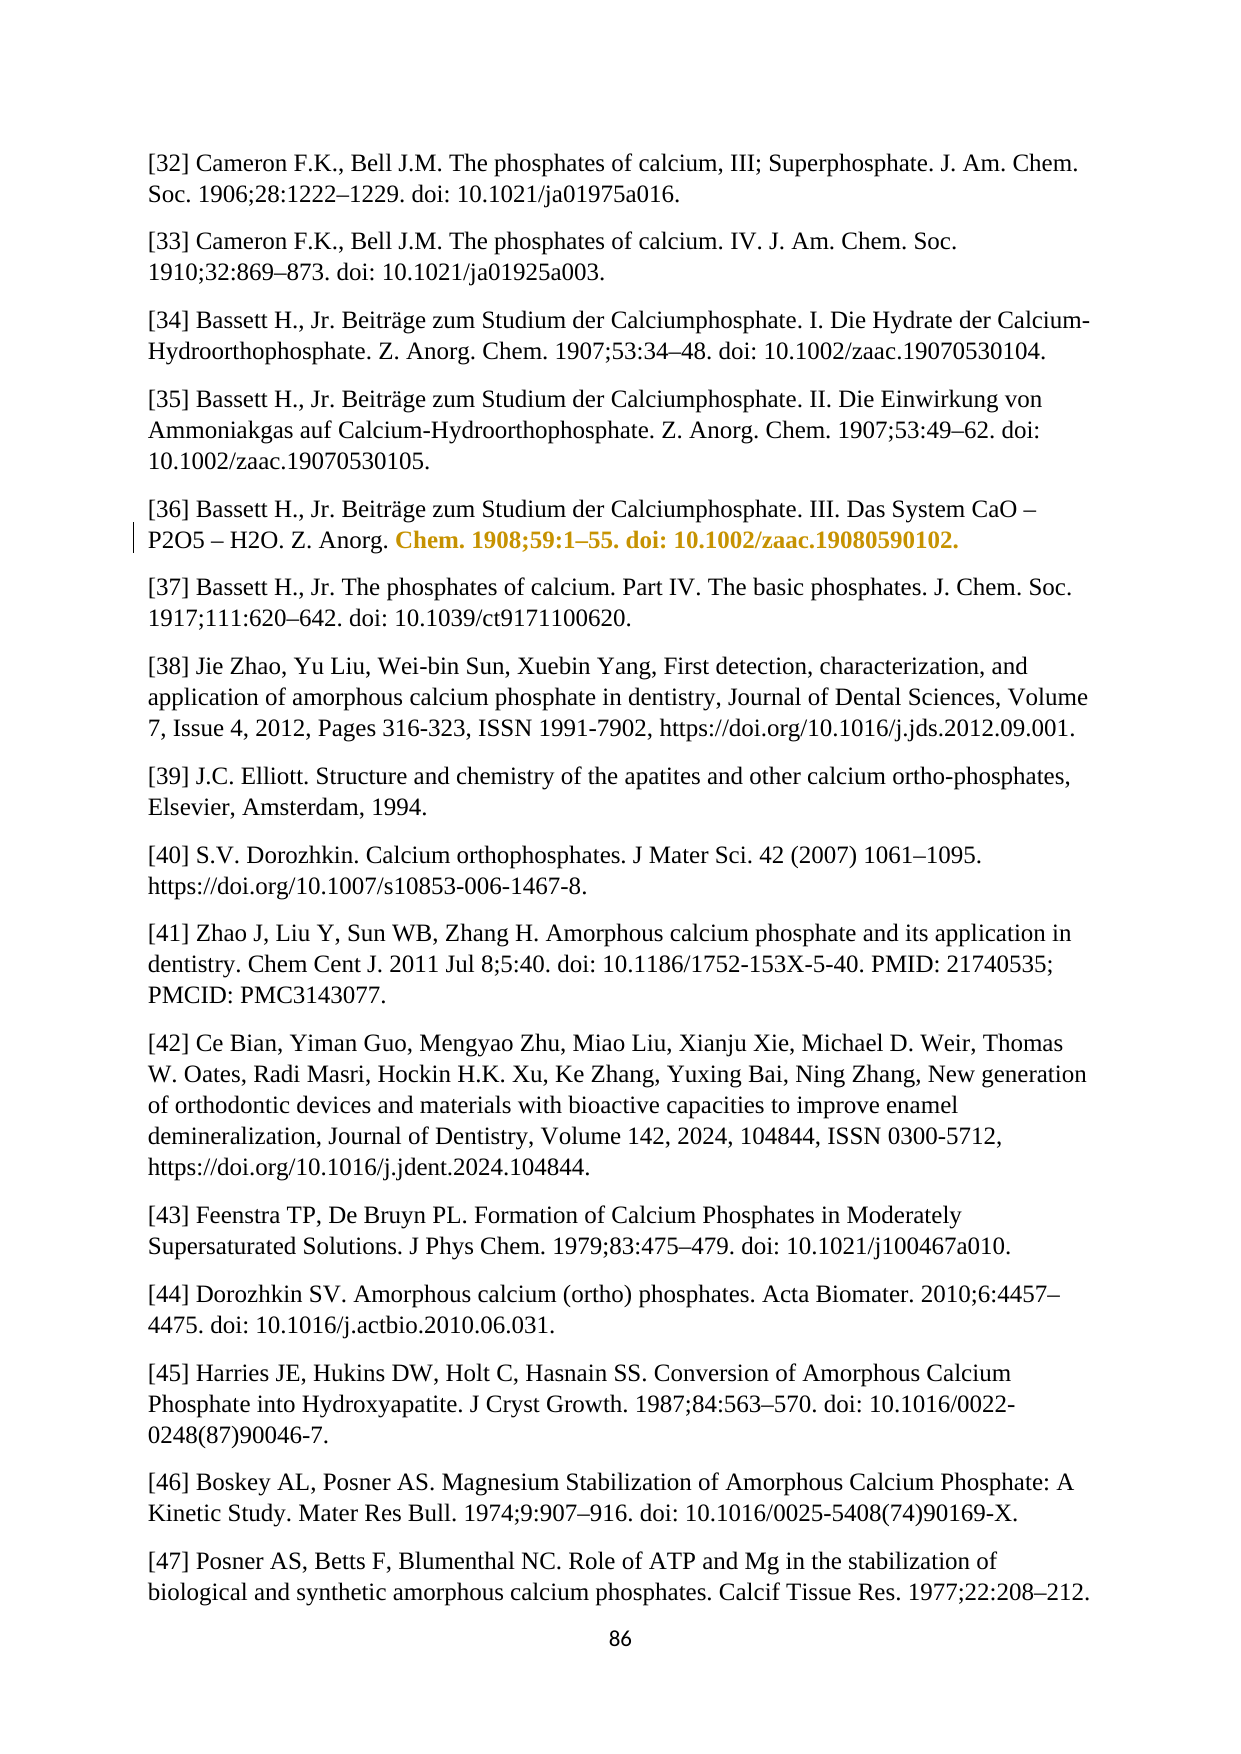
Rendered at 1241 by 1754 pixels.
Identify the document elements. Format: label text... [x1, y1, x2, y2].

text [33] Cameron F.K., Bell J.M. The phosphates of calcium. IV. J. Am. Chem. Soc. 1910;32:869–873. doi: 10.1021/ja01925a003. [148, 226, 1093, 286]
text [40] S.V. Dorozhkin. Calcium orthophosphates. J Mater Sci. 42 (2007) 1061–1095. https://doi.org/10.1007/s10853-006-1467-8. [148, 840, 1093, 899]
text [45] Harries JE, Hukins DW, Holt C, Hasnain SS. Conversion of Amorphous Calcium Phosphate into Hydroxyapatite. J Cryst Growth. 1987;84:563–570. doi: 10.1016/0022-0248(87)90046-7. [148, 1358, 1093, 1448]
text [44] Dorozhkin SV. Amorphous calcium (ortho) phosphates. Acta Biomater. 2010;6:4457–4475. doi: 10.1016/j.actbio.2010.06.031. [148, 1279, 1093, 1339]
text [32] Cameron F.K., Bell J.M. The phosphates of calcium, III; Superphosphate. J. Am. Chem. Soc. 1906;28:1222–1229. doi: 10.1021/ja01975a016. [148, 148, 1093, 207]
text [47] Posner AS, Betts F, Blumenthal NC. Role of ATP and Mg in the stabilization of biological and synthetic amorphous calcium phosphates. Calcif Tissue Res. 1977;22:208–212. [148, 1546, 1093, 1606]
text [41] Zhao J, Liu Y, Sun WB, Zhang H. Amorphous calcium phosphate and its application in dentistry. Chem Cent J. 2011 Jul 8;5:40. doi: 10.1186/1752-153X-5-40. PMID: 21740535; PMCID: PMC3143077. [148, 918, 1093, 1009]
text [42] Ce Bian, Yiman Guo, Mengyao Zhu, Miao Liu, Xianju Xie, Michael D. Weir, Thomas W. Oates, Radi Masri, Hockin H.K. Xu, Ke Zhang, Yuxing Bai, Ning Zhang, New generation of orthodontic devices and materials with bioactive capacities to improve enamel demineralization, Journal of Dentistry, Volume 142, 2024, 104844, ISSN 0300-5712, https://doi.org/10.1016/j.jdent.2024.104844. [148, 1028, 1093, 1181]
text [34] Bassett H., Jr. Beiträge zum Studium der Calciumphosphate. I. Die Hydrate der Calcium-Hydroorthophosphate. Z. Anorg. Chem. 1907;53:34–48. doi: 10.1002/zaac.19070530104. [148, 305, 1093, 365]
text [46] Boskey AL, Posner AS. Magnesium Stabilization of Amorphous Calcium Phosphate: A Kinetic Study. Mater Res Bull. 1974;9:907–916. doi: 10.1016/0025-5408(74)90169-X. [148, 1467, 1093, 1527]
text [39] J.C. Elliott. Structure and chemistry of the apatites and other calcium ortho-phosphates, Elsevier, Amsterdam, 1994. [148, 761, 1093, 821]
text [37] Bassett H., Jr. The phosphates of calcium. Part IV. The basic phosphates. J. Chem. Soc. 1917;111:620–642. doi: 10.1039/ct9171100620. [148, 572, 1093, 632]
text [35] Bassett H., Jr. Beiträge zum Studium der Calciumphosphate. II. Die Einwirkung von Ammoniakgas auf Calcium-Hydroorthophosphate. Z. Anorg. Chem. 1907;53:49–62. doi: 10.1002/zaac.19070530105. [148, 384, 1093, 475]
text [43] Feenstra TP, De Bruyn PL. Formation of Calcium Phosphates in Moderately Supersaturated Solutions. J Phys Chem. 1979;83:475–479. doi: 10.1021/j100467a010. [148, 1200, 1093, 1260]
text [38] Jie Zhao, Yu Liu, Wei-bin Sun, Xuebin Yang, First detection, characterization, and application of amorphous calcium phosphate in dentistry, Journal of Dental Sciences, Volume 7, Issue 4, 2012, Pages 316-323, ISSN 1991-7902, https://doi.org/10.1016/j.jds.2012.09.001. [148, 651, 1093, 742]
text [36] Bassett H., Jr. Beiträge zum Studium der Calciumphosphate. III. Das System CaO – P2O5 – H2O. Z. Anorg. Chem. 1908;59:1–55. doi: 10.1002/zaac.19080590102. [148, 494, 1093, 553]
